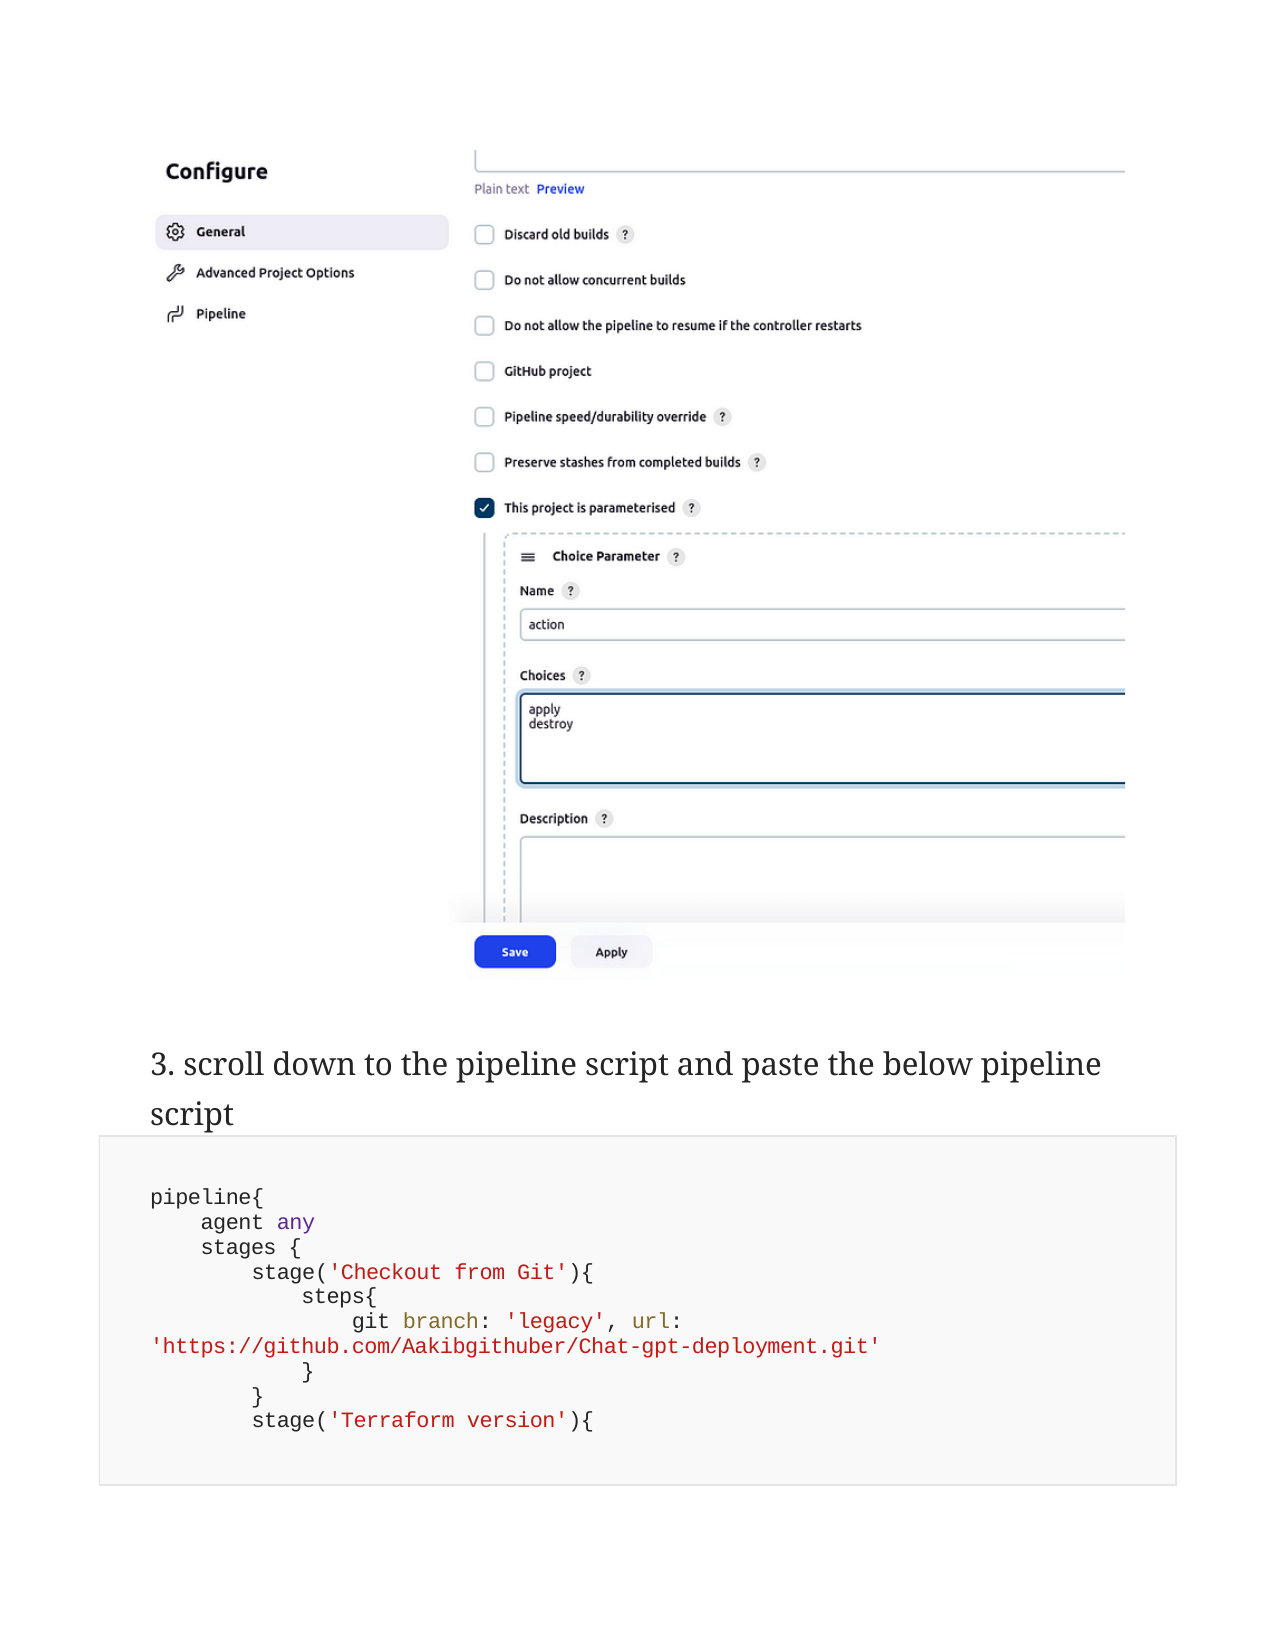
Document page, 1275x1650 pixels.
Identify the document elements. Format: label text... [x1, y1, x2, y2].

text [100, 1137, 1175, 1484]
picture [150, 150, 1125, 980]
text 3. scroll down to the pipeline script and paste the below pipeline script [150, 1035, 1125, 1135]
